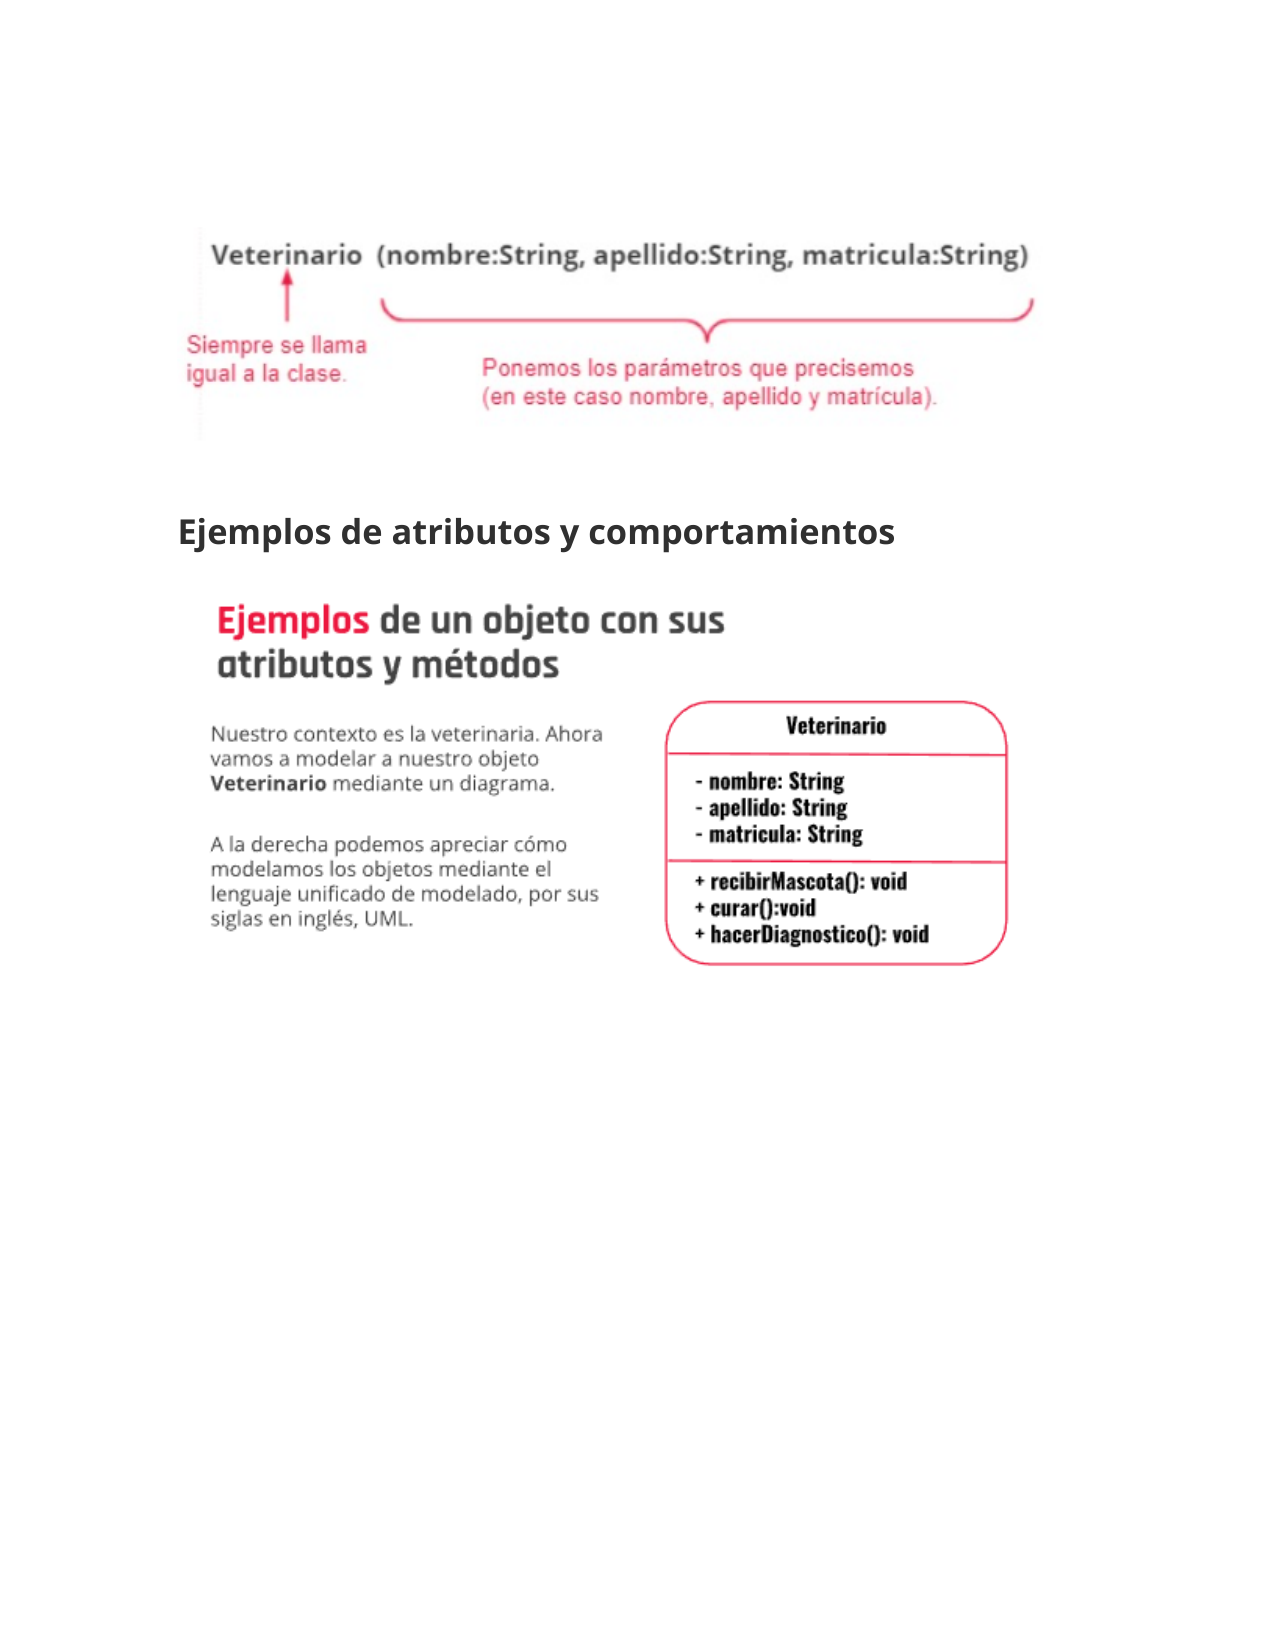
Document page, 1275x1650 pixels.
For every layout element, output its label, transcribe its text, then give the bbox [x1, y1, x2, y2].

picture [177, 586, 1068, 999]
picture [177, 205, 1098, 472]
subtitle Ejemplos de atributos y comportamientos [177, 503, 1098, 555]
